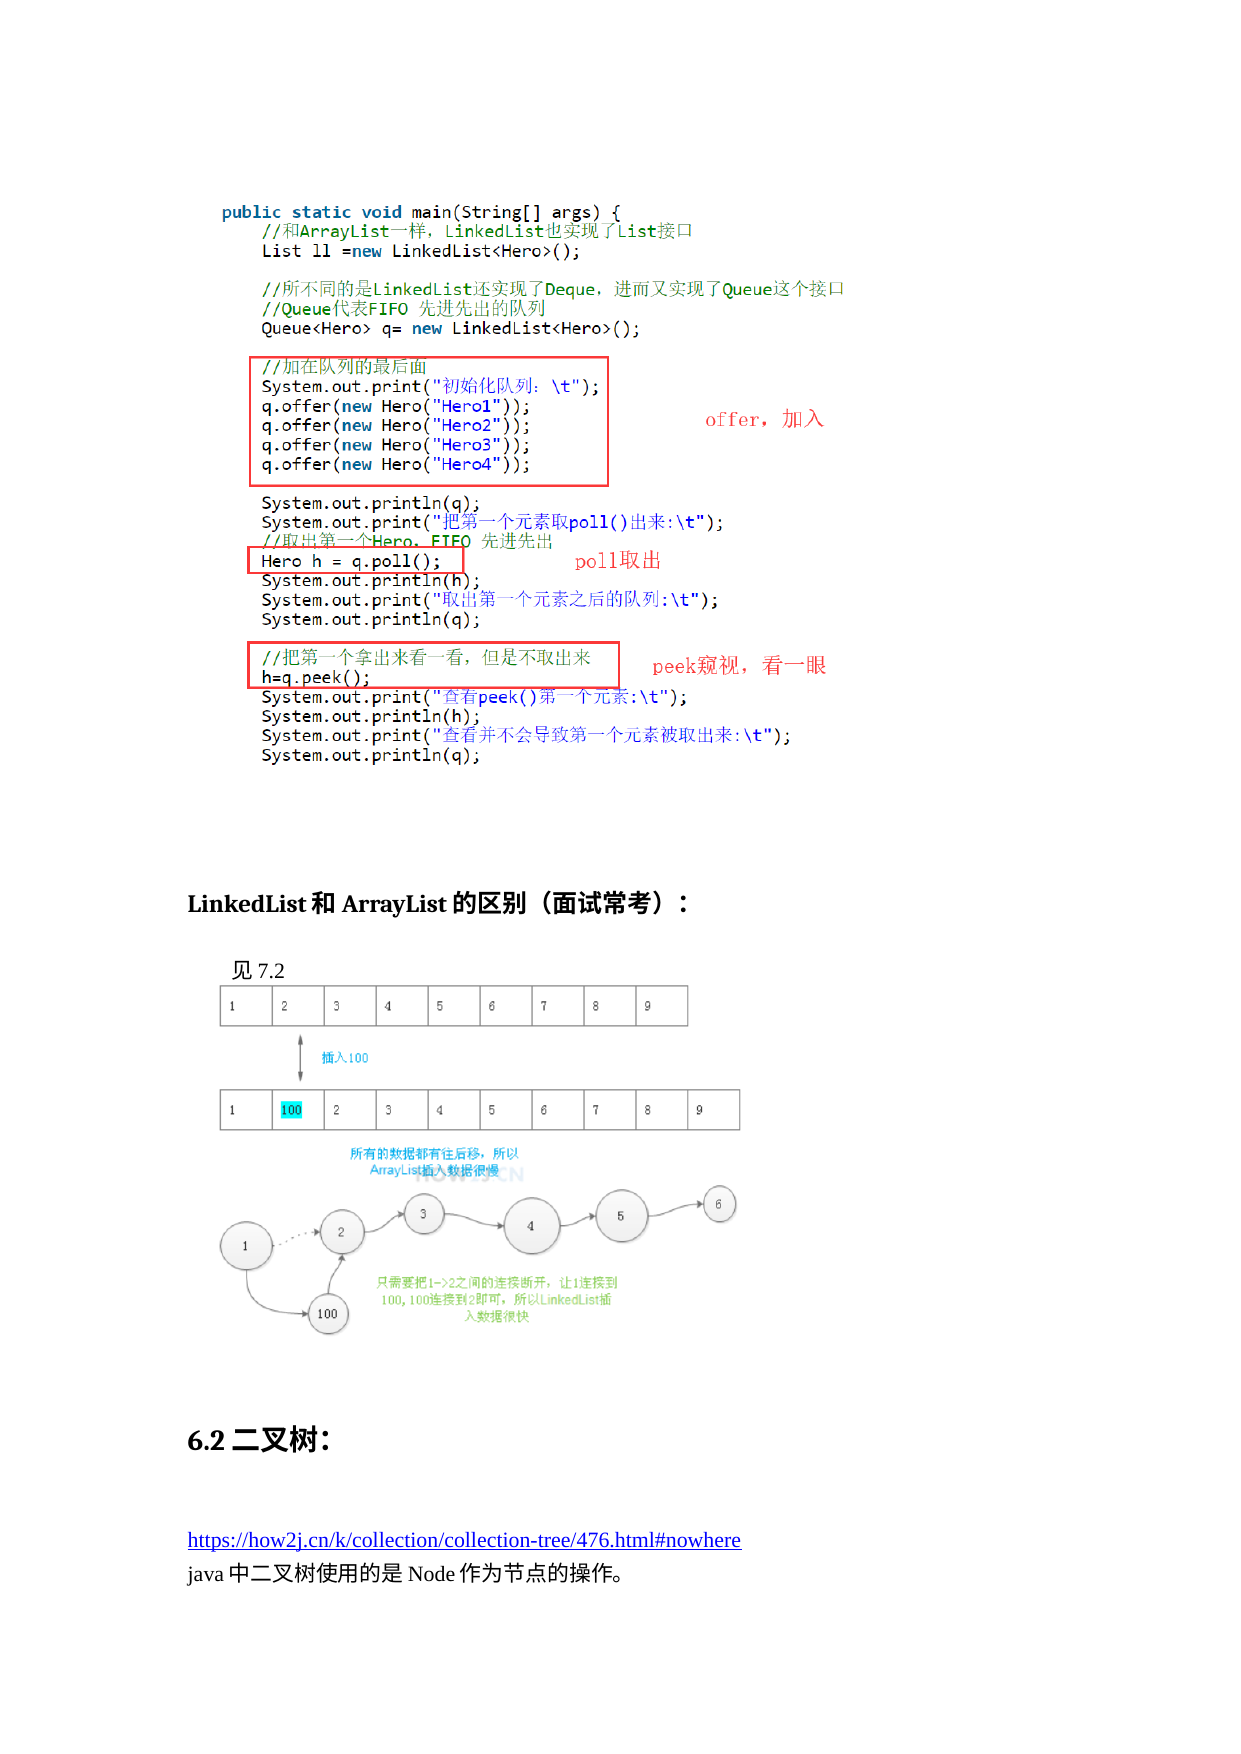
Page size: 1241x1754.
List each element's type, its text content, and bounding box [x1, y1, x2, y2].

subtitle LinkedList和ArrayList的区别（面试常考）： [187, 869, 1053, 934]
text 见7.2 [187, 953, 1053, 986]
text https://how2j.cn/k/collection/collection-tree/476.html#nowhere [187, 1523, 1053, 1556]
picture [187, 194, 1082, 783]
text java中二叉树使用的是Node作为节点的操作。 [187, 1556, 1053, 1588]
picture [187, 985, 884, 1353]
subtitle 6.2 二叉树： [187, 1405, 1053, 1470]
